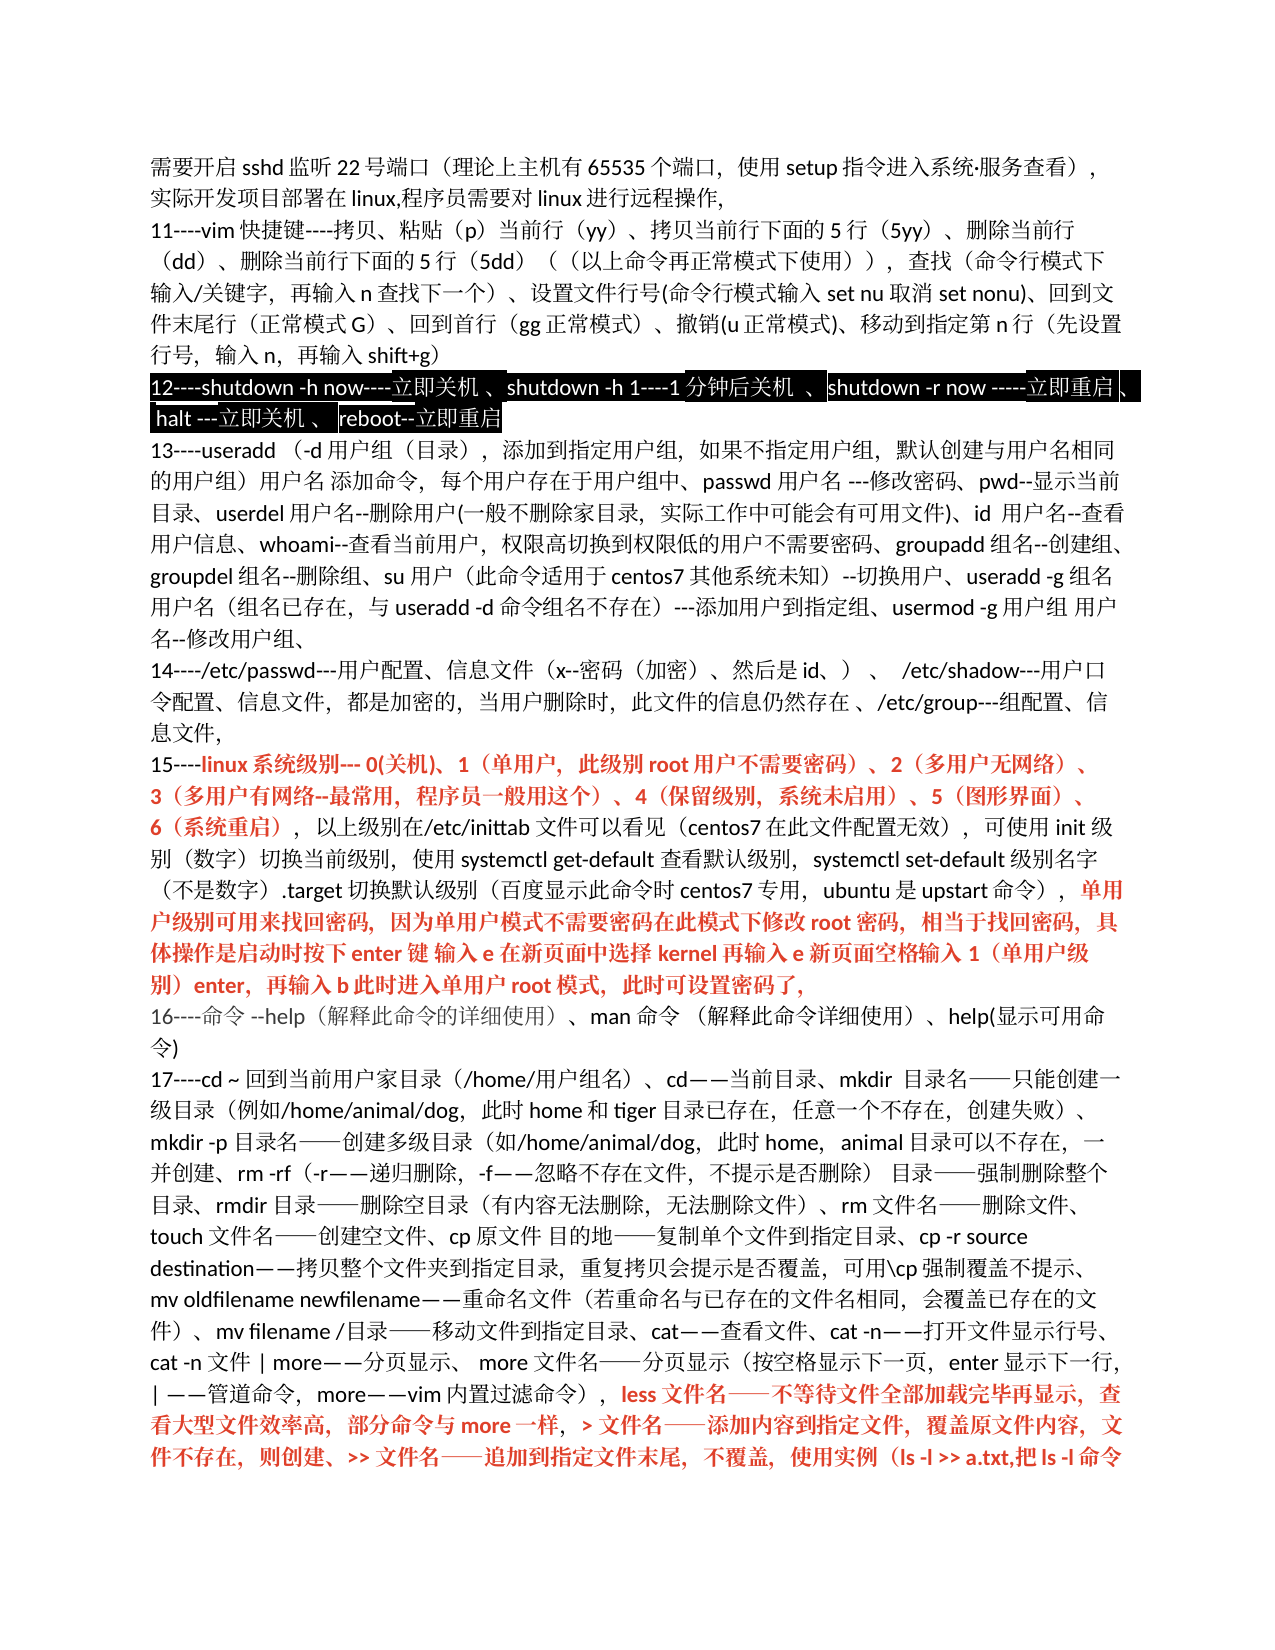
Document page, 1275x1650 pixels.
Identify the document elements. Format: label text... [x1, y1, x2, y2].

text 14----/etc/passwd---用户配置、信息文件（x--密码（加密）、然后是id、） 、 /etc/shadow---用户口令配置、信息文件，都是加密的，当用户删除时，此文件的信息仍然存在 、/etc/group---组配置、信息文件， [150, 653, 1125, 748]
text 12----shutdown -h now----立即关机 、shutdown -h 1----1分钟后关机 、shutdown -r now -----立即重启 、 halt ---立即关机 、 reboot--立即重启 [150, 401, 415, 433]
text 13----useradd （-d 用户组（目录），添加到指定用户组，如果不指定用户组，默认创建与用户名相同的用户组）用户名 添加命令，每个用户存在于用户组中、passwd 用户名 ---修改密码、pwd--显示当前目录、userdel 用户名--删除用户(一般不删除家目录，实际工作中可能会有可用文件)、id 用户名--查看用户信息、whoami--查看当前用户，权限高切换到权限低的用户不需要密码、groupadd 组名--创建组、groupdel 组名--删除组、su 用户（此命令适用于centos7 其他系统未知）--切换用户、useradd -g 组名 用户名（组名已存在，与useradd -d命令组名不存在）---添加用户到指定组、usermod -g 用户组 用户名--修改用户组、 [150, 433, 1125, 653]
text 12----shutdown -h now----立即关机 、shutdown -h 1----1分钟后关机 、shutdown -r now -----立即重启 、 halt ---立即关机 、 reboot--立即重启 [502, 370, 1125, 433]
text 15----linux系统级别--- 0(关机)、1（单用户，此级别root用户不需要密码）、2（多用户无网络）、3（多用户有网络--最常用，程序员一般用这个）、4（保留级别，系统未启用）、5（图形界面）、6（系统重启），以上级别在/etc/inittab文件可以看见（centos7在此文件配置无效），可使用 init 级别（数字）切换当前级别，使用systemctl get-default 查看默认级别，systemctl set-default 级别名字（不是数字）.target切换默认级别（百度显示此命令时centos7专用，ubuntu是upstart命令），单用户级别可用来找回密码，因为单用户模式不需要密码在此模式下修改root密码，相当于找回密码，具体操作是启动时按下enter键 输入e 在新页面中选择 kernel 再输入e 新页面空格输入 1（单用户级别）enter，再输入b此时进入单用户root模式，此时可设置密码了， [150, 748, 1125, 999]
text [150, 1062, 1125, 1471]
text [150, 150, 1125, 213]
text 11----vim快捷键----拷贝、粘贴（p）当前行（yy）、拷贝当前行下面的5行（5yy）、删除当前行（dd）、删除当前行下面的5行（5dd）（（以上命令再正常模式下使用）），查找（命令行模式下输入/关键字，再输入n查找下一个）、设置文件行号(命令行模式输入 set nu 取消 set nonu)、回到文件末尾行（正常模式G）、回到首行（gg正常模式）、撤销(u正常模式)、移动到指定第n行（先设置行号，输入n，再输入shift+g） [150, 213, 1125, 370]
text 16----命令 --help（解释此命令的详细使用）、man 命令 （解释此命令详细使用）、help(显示可用命令) [150, 999, 1125, 1062]
